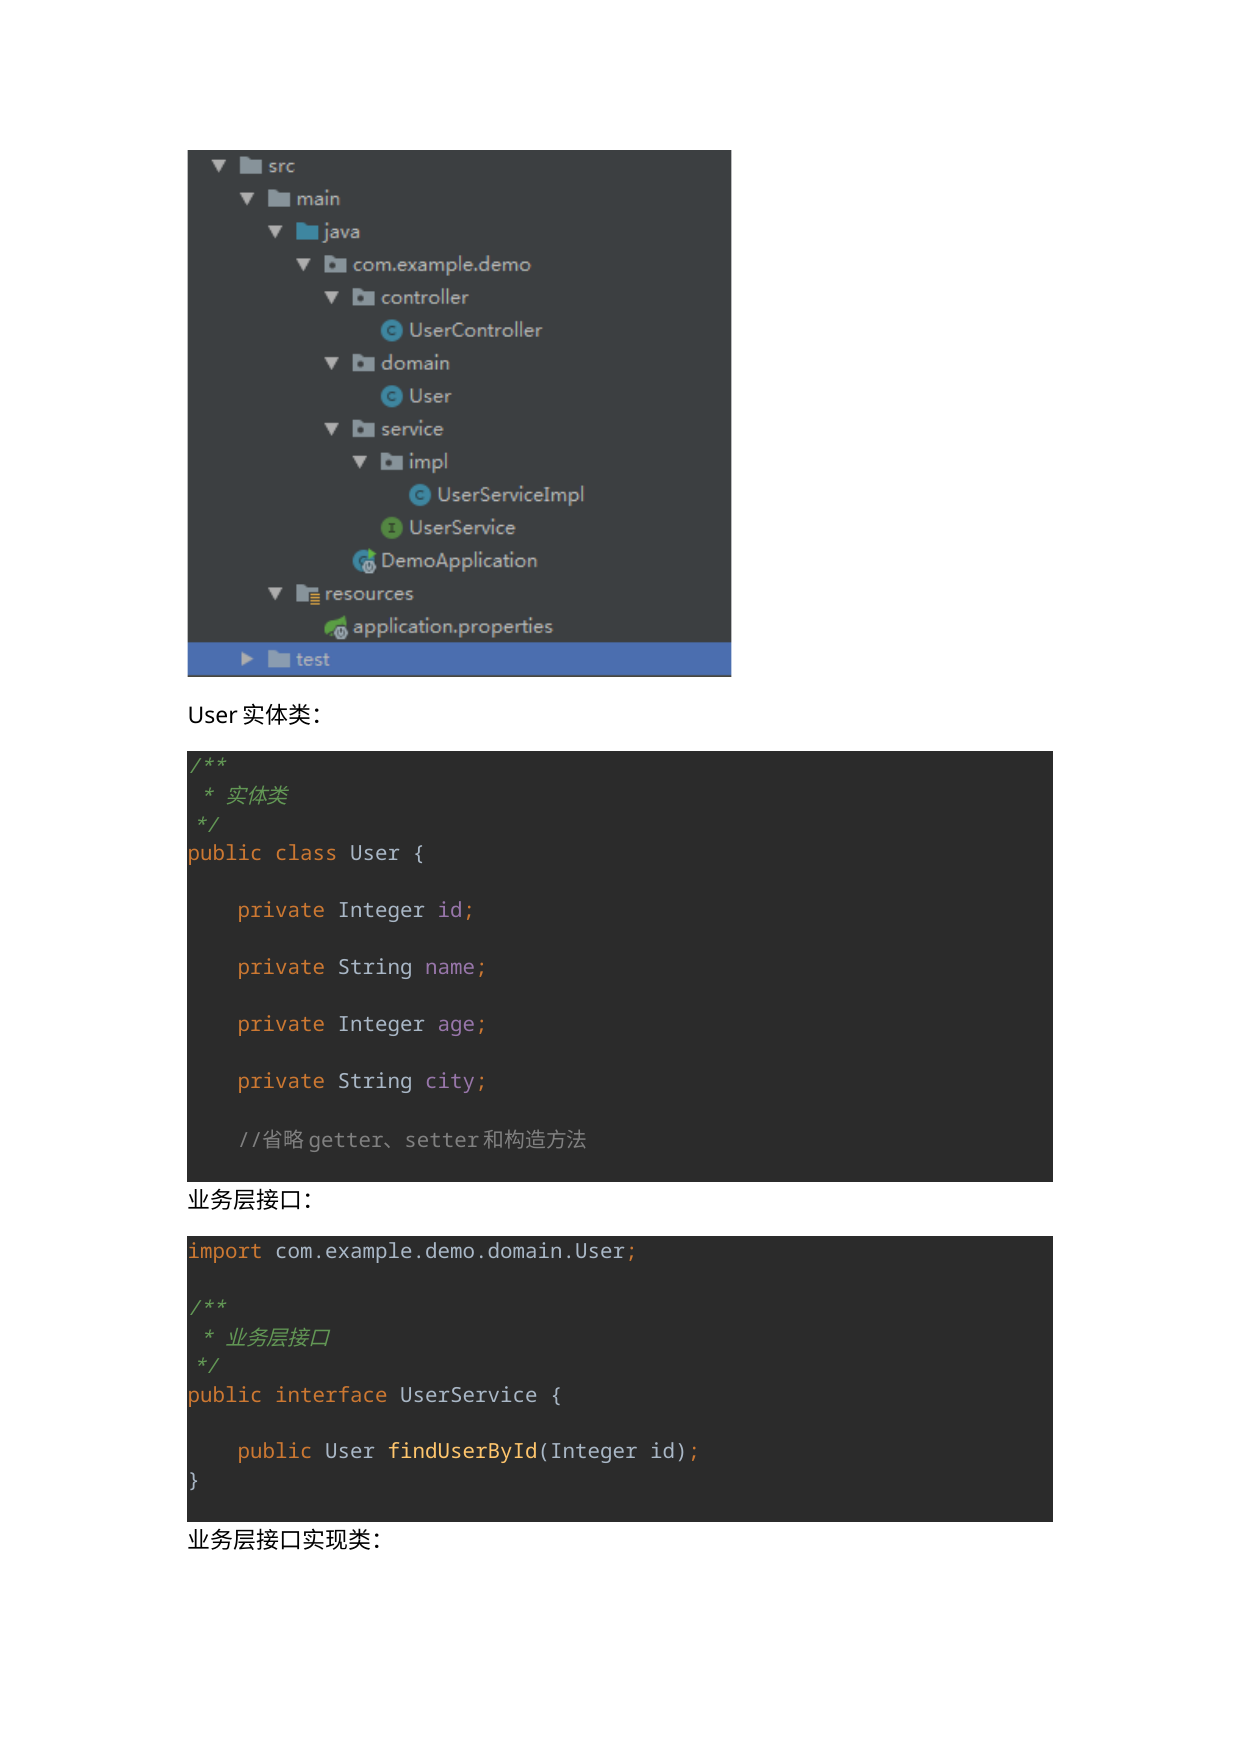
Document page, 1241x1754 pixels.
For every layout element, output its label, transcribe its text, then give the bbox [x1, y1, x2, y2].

text /** * 实体类 */ public class User { private Integer id; private String name; private Integer age; private String city; //省略getter、setter和构造方法 [187, 751, 1053, 1153]
text import com.example.demo.domain.User; /** * 业务层接口 */ public interface UserService { public User findUserById(Integer id); } [187, 1236, 1053, 1493]
picture [187, 150, 732, 677]
text 业务层接口实现类： [187, 1522, 1053, 1555]
text 业务层接口： [187, 1182, 1053, 1215]
text User实体类： [187, 697, 1053, 731]
